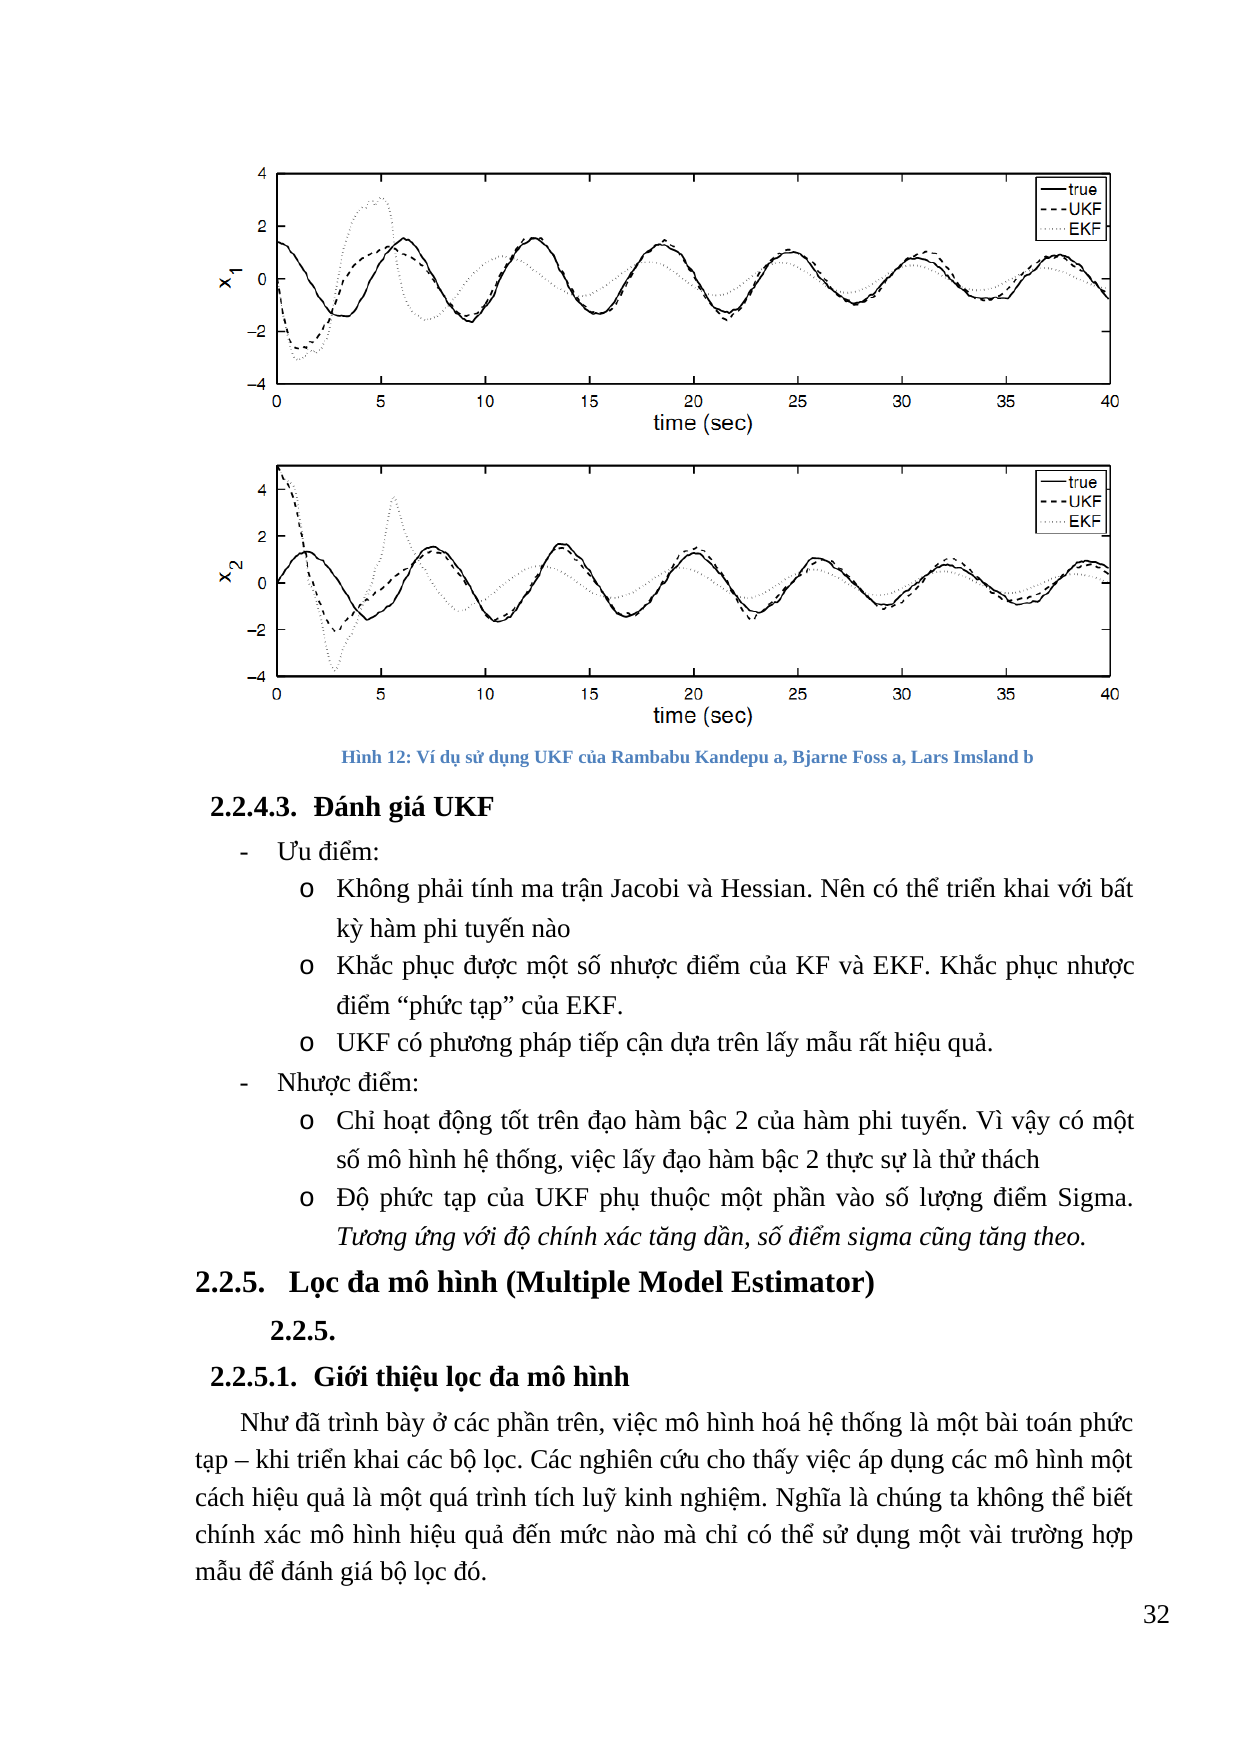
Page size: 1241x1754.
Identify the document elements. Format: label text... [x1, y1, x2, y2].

list Độ phức tạp của UKF phụ thuộc một phần vào số lượng điểm Sigma. Tương ứng với độ chính xác tăng dần, số điểm sigma cũng tăng theo. [298, 1181, 1135, 1251]
list Không phải tính ma trận Jacobi và Hessian. Nên có thể triển khai với bất kỳ hàm phi tuyến nào [298, 873, 1135, 943]
text Như đã trình bày ở các phần trên, việc mô hình hoá hệ thống là một bài toán phức tạp – khi triển khai các bộ lọc. Các nghiên cứu cho thấy việc áp dụng các mô hình một cách hiệu quả là một quá trình tích luỹ kinh nghiệm. Nghĩa là chúng ta không thể biết chính xác mô hình hiệu quả đến mức nào mà chỉ có thể sử dụng một vài trường hợp mẫu để đánh giá bộ lọc đó. [195, 1406, 1135, 1586]
list Khắc phục được một số nhược điểm của KF và EKF. Khắc phục nhược điểm “phức tạp” của EKF. [298, 949, 1135, 1020]
list UKF có phương pháp tiếp cận dựa trên lấy mẫu rất hiệu quả. [298, 1026, 1135, 1060]
subtitle Giới thiệu lọc đa mô hình [210, 1359, 1135, 1393]
picture [195, 150, 1170, 734]
list Chỉ hoạt động tốt trên đạo hàm bậc 2 của hàm phi tuyến. Vì vậy có một số mô hình hệ thống, việc lấy đạo hàm bậc 2 thực sự là thử thách [298, 1104, 1135, 1174]
subtitle Đánh giá UKF [210, 789, 1135, 822]
list Nhược điểm: [239, 1066, 1135, 1098]
list Ưu điểm: [239, 835, 1135, 866]
subtitle Lọc đa mô hình (Multiple Model Estimator) [195, 1264, 1135, 1300]
